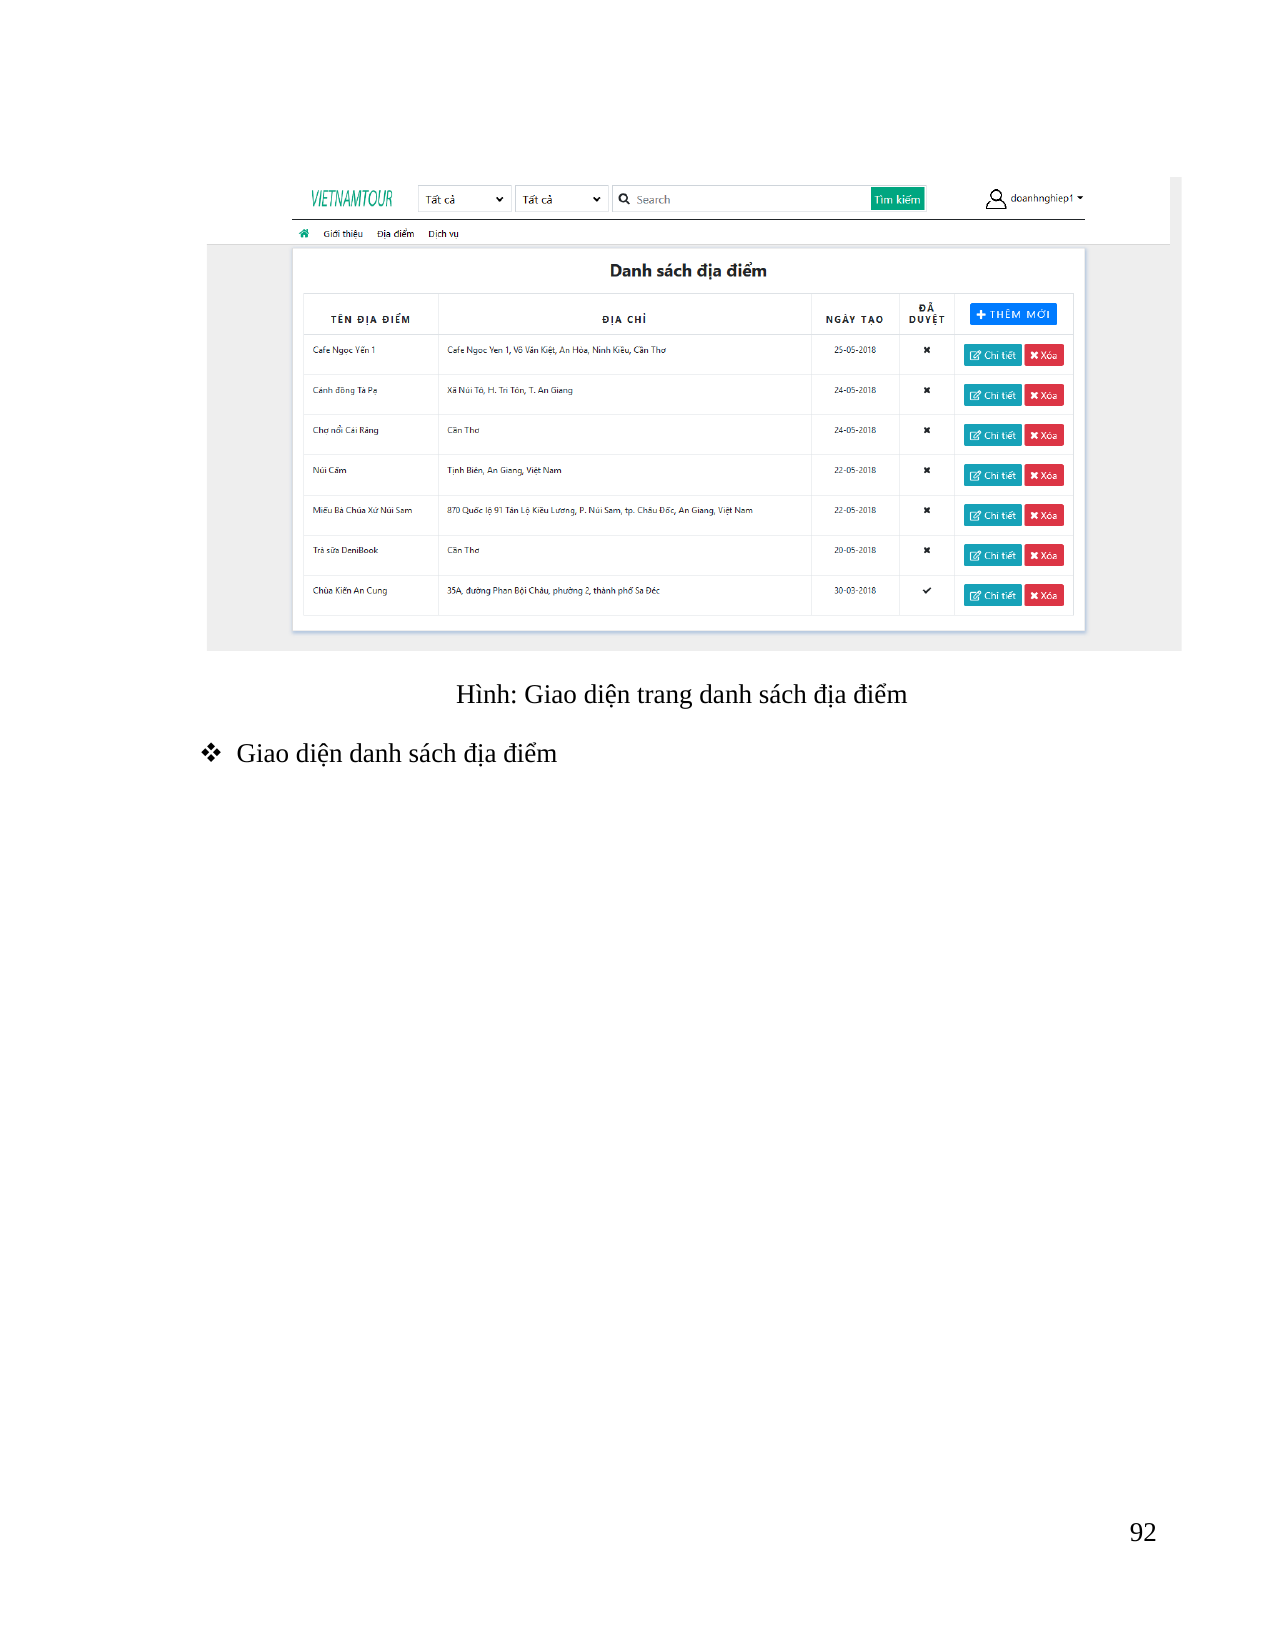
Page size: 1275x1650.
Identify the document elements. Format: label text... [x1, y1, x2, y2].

subtitle Giao diện danh sách địa điểm [199, 737, 1156, 768]
picture [206, 177, 1182, 651]
subtitle Hình: Giao diện trang danh sách địa điểm [207, 678, 1156, 709]
